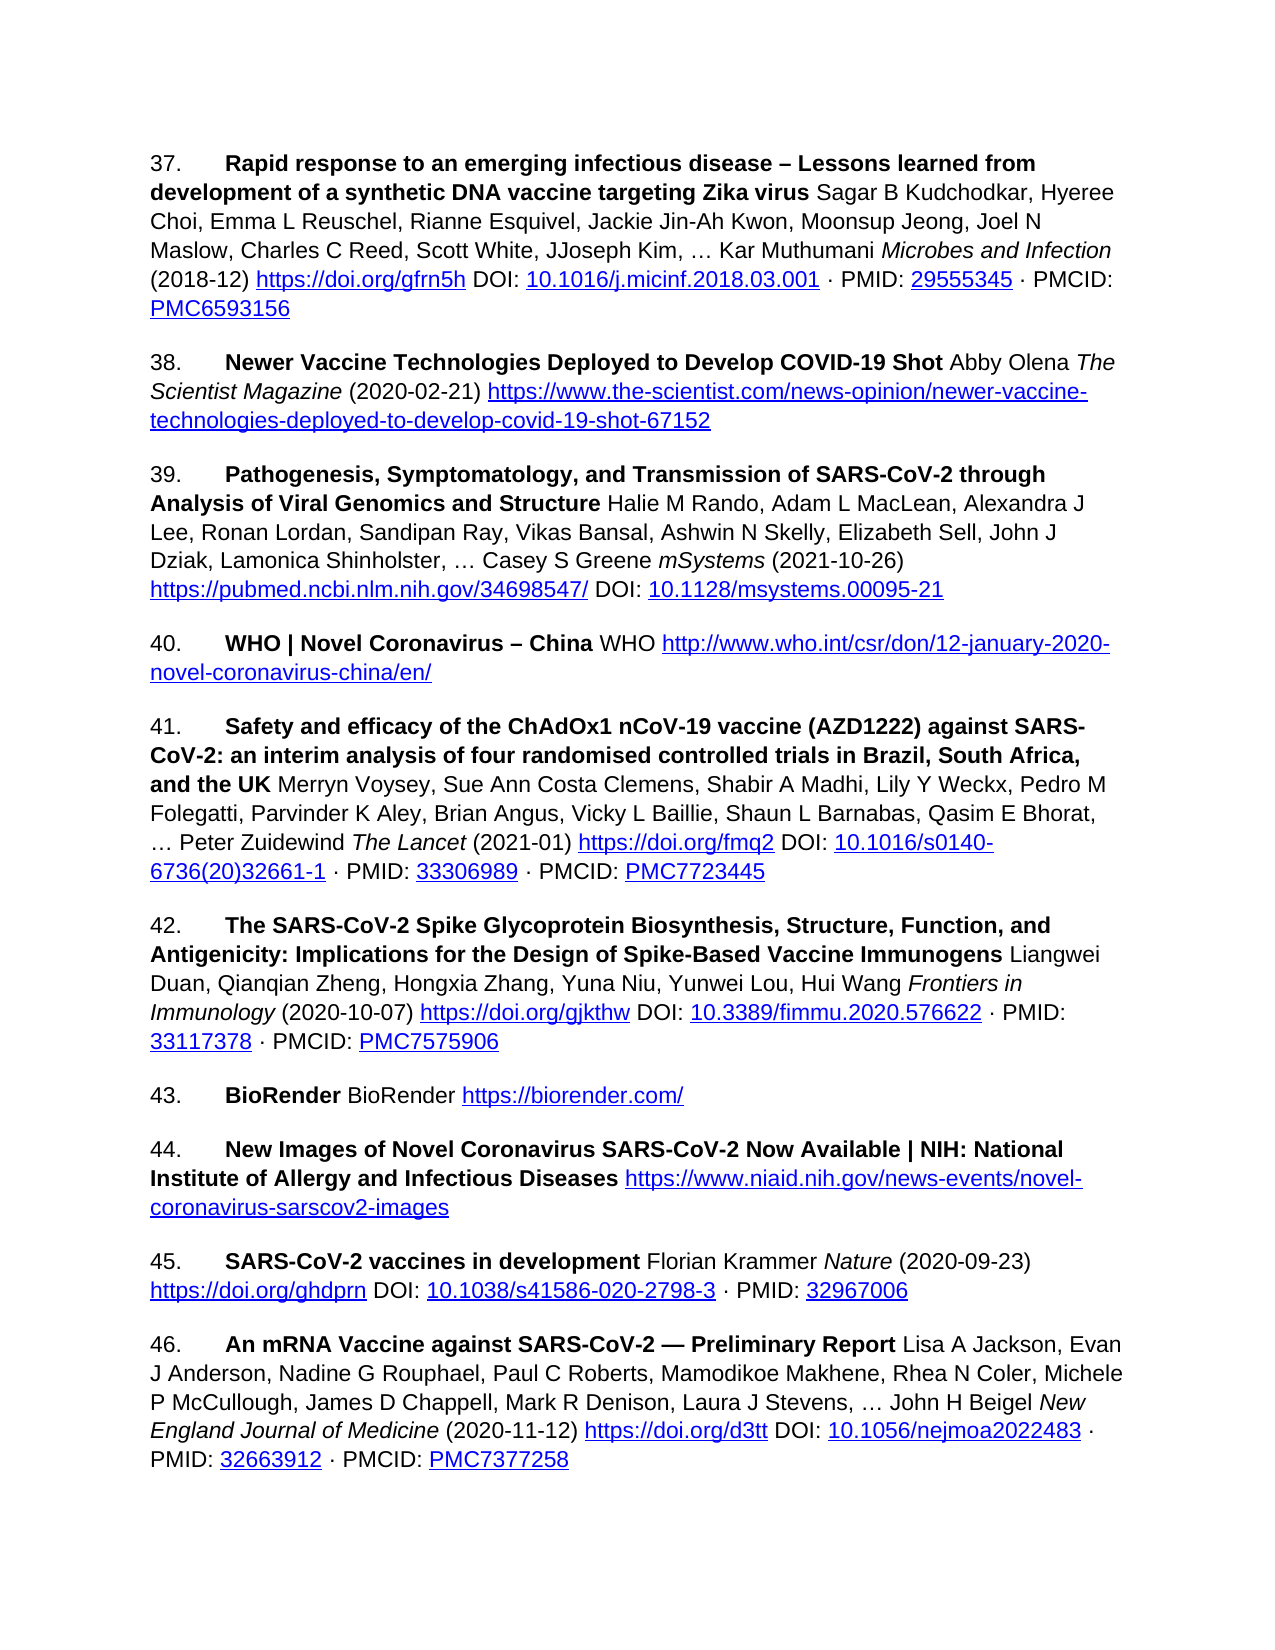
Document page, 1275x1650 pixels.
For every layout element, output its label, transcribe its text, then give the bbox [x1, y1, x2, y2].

text 37. Rapid response to an emerging infectious disease – Lessons learned from development of a synthetic DNA vaccine targeting Zika virus Sagar B Kudchodkar, Hyeree Choi, Emma L Reuschel, Rianne Esquivel, Jackie Jin-Ah Kwon, Moonsup Jeong, Joel N Maslow, Charles C Reed, Scott White, JJoseph Kim, … Kar Muthumani Microbes and Infection (2018-12) https://doi.org/gfrn5h DOI: 10.1016/j.micinf.2018.03.001 · PMID: 29555345 · PMCID: PMC6593156 [150, 150, 1125, 321]
text 43. BioRender BioRender https://biorender.com/ [150, 1082, 1125, 1108]
text 40. WHO | Novel Coronavirus – China WHO http://www.who.int/csr/don/12-january-2020-novel-coronavirus-china/en/ [150, 630, 1125, 686]
text 45. SARS-CoV-2 vaccines in development Florian Krammer Nature (2020-09-23) https://doi.org/ghdprn DOI: 10.1038/s41586-020-2798-3 · PMID: 32967006 [150, 1248, 1125, 1303]
text 46. An mRNA Vaccine against SARS-CoV-2 — Preliminary Report Lisa A Jackson, Evan J Anderson, Nadine G Rouphael, Paul C Roberts, Mamodikoe Makhene, Rhea N Coler, Michele P McCullough, James D Chappell, Mark R Denison, Laura J Stevens, … John H Beigel New England Journal of Medicine (2020-11-12) https://doi.org/d3tt DOI: 10.1056/nejmoa2022483 · PMID: 32663912 · PMCID: PMC7377258 [150, 1331, 1125, 1473]
text 44. New Images of Novel Coronavirus SARS-CoV-2 Now Available | NIH: National Institute of Allergy and Infectious Diseases https://www.niaid.nih.gov/news-events/novel-coronavirus-sarscov2-images [150, 1136, 1125, 1220]
text 42. The SARS-CoV-2 Spike Glycoprotein Biosynthesis, Structure, Function, and Antigenicity: Implications for the Design of Spike-Based Vaccine Immunogens Liangwei Duan, Qianqian Zheng, Hongxia Zhang, Yuna Niu, Yunwei Lou, Hui Wang Frontiers in Immunology (2020-10-07) https://doi.org/gjkthw DOI: 10.3389/fimmu.2020.576622 · PMID: 33117378 · PMCID: PMC7575906 [150, 912, 1125, 1054]
text 41. Safety and efficacy of the ChAdOx1 nCoV-19 vaccine (AZD1222) against SARS-CoV-2: an interim analysis of four randomised controlled trials in Brazil, South Africa, and the UK Merryn Voysey, Sue Ann Costa Clemens, Shabir A Madhi, Lily Y Weckx, Pedro M Folegatti, Parvinder K Aley, Brian Angus, Vicky L Baillie, Shaun L Barnabas, Qasim E Bhorat, … Peter Zuidewind The Lancet (2021-01) https://doi.org/fmq2 DOI: 10.1016/s0140-6736(20)32661-1 · PMID: 33306989 · PMCID: PMC7723445 [150, 713, 1125, 884]
text 39. Pathogenesis, Symptomatology, and Transmission of SARS-CoV-2 through Analysis of Viral Genomics and Structure Halie M Rando, Adam L MacLean, Alexandra J Lee, Ronan Lordan, Sandipan Ray, Vikas Bansal, Ashwin N Skelly, Elizabeth Sell, John J Dziak, Lamonica Shinholster, … Casey S Greene mSystems (2021-10-26) https://pubmed.ncbi.nlm.nih.gov/34698547/ DOI: 10.1128/msystems.00095-21 [150, 461, 1125, 603]
text 38. Newer Vaccine Technologies Deployed to Develop COVID-19 Shot Abby Olena The Scientist Magazine (2020-02-21) https://www.the-scientist.com/news-opinion/newer-vaccine-technologies-deployed-to-develop-covid-19-shot-67152 [150, 349, 1125, 433]
